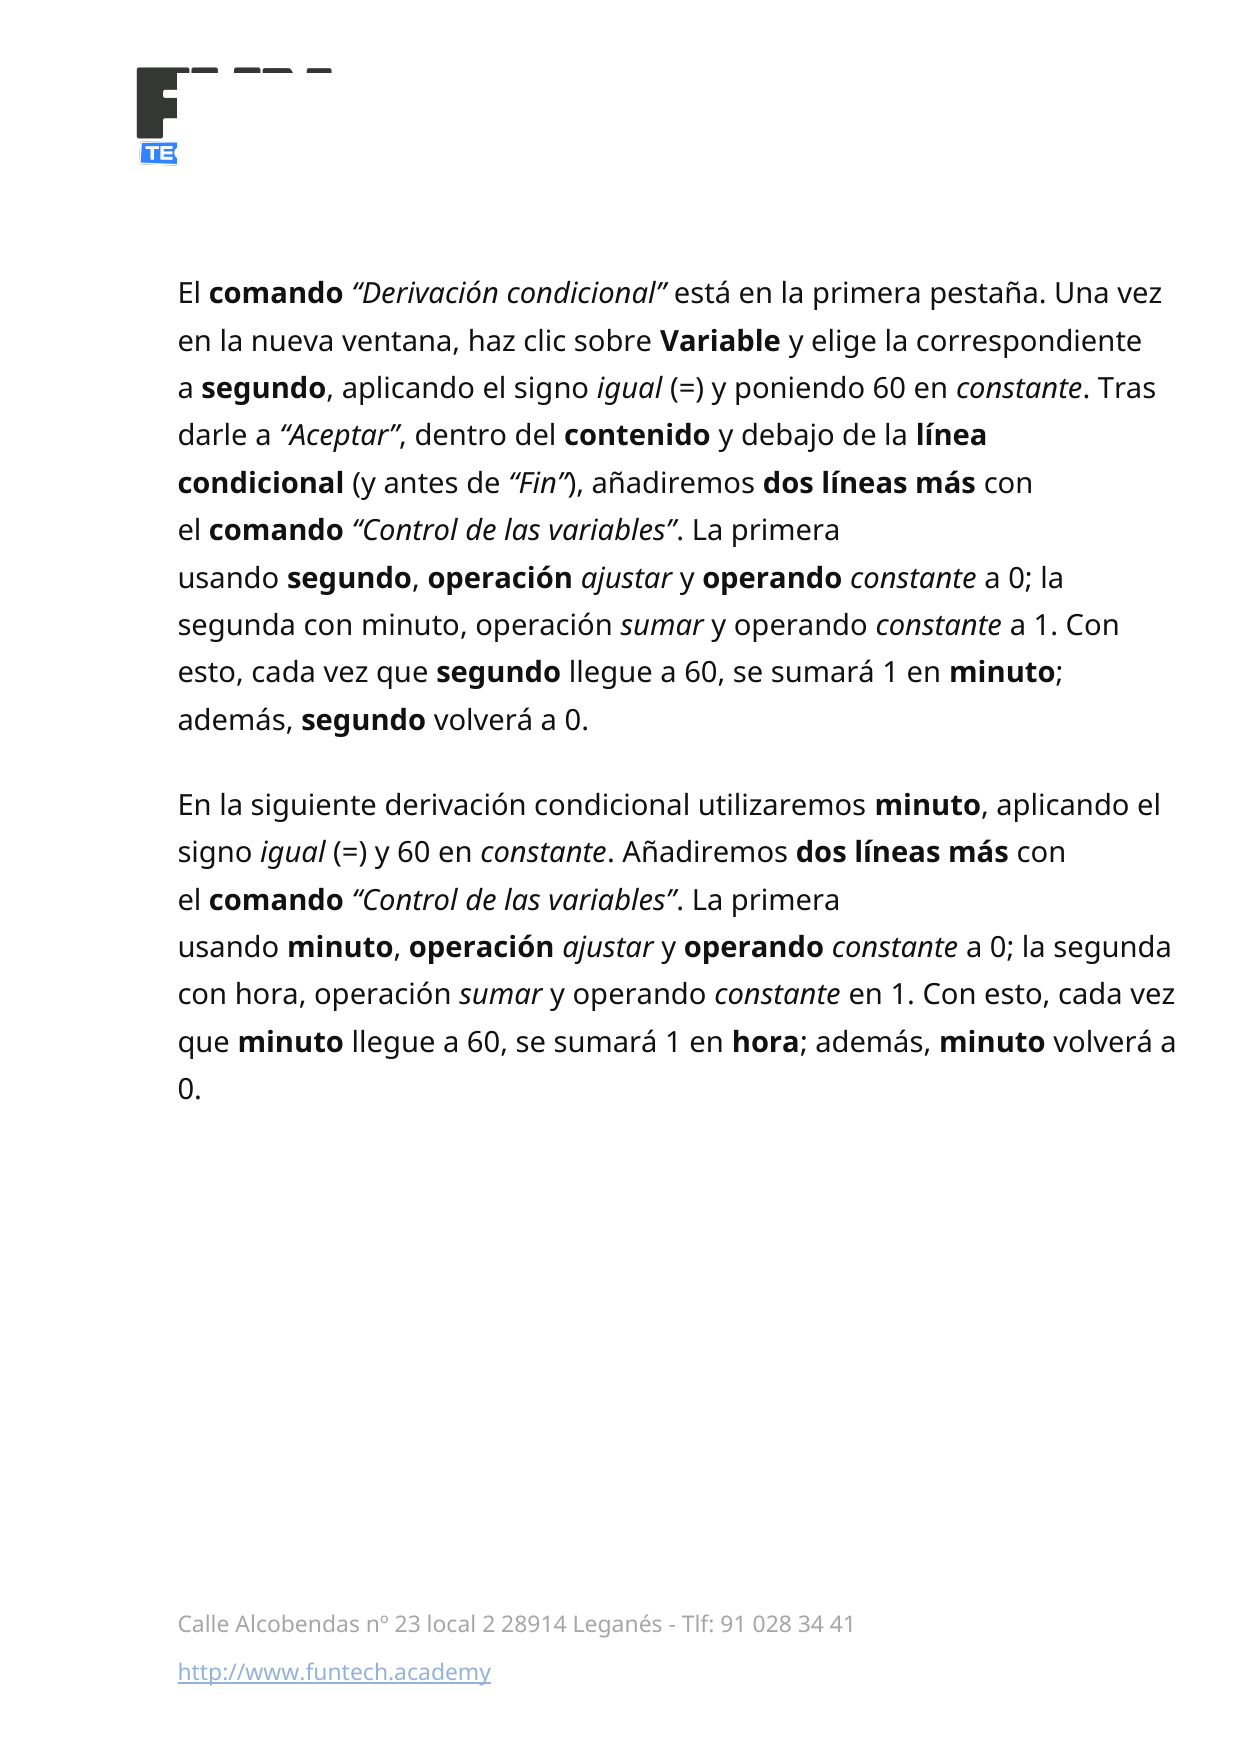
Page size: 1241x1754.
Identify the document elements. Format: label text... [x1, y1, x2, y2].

text En la siguiente derivación condicional utilizaremos minuto, aplicando el signo igual (=) y 60 en constante. Añadiremos dos líneas más con el comando “Control de las variables”. La primera usando minuto, operación ajustar y operando constante a 0; la segunda con hora, operación sumar y operando constante en 1. Con esto, cada vez que minuto llegue a 60, se sumará 1 en hora; además, minuto volverá a 0. [177, 776, 1182, 1108]
text El comando “Derivación condicional” está en la primera pestaña. Una vez en la nueva ventana, haz clic sobre Variable y elige la correspondiente a segundo, aplicando el signo igual (=) y poniendo 60 en constante. Tras darle a “Aceptar”, dentro del contenido y debajo de la línea condicional (y antes de “Fin”), añadiremos dos líneas más con el comando “Control de las variables”. La primera usando segundo, operación ajustar y operando constante a 0; la segunda con minuto, operación sumar y operando constante a 1. Con esto, cada vez que segundo llegue a 60, se sumará 1 en minuto; además, segundo volverá a 0. [177, 265, 1182, 739]
